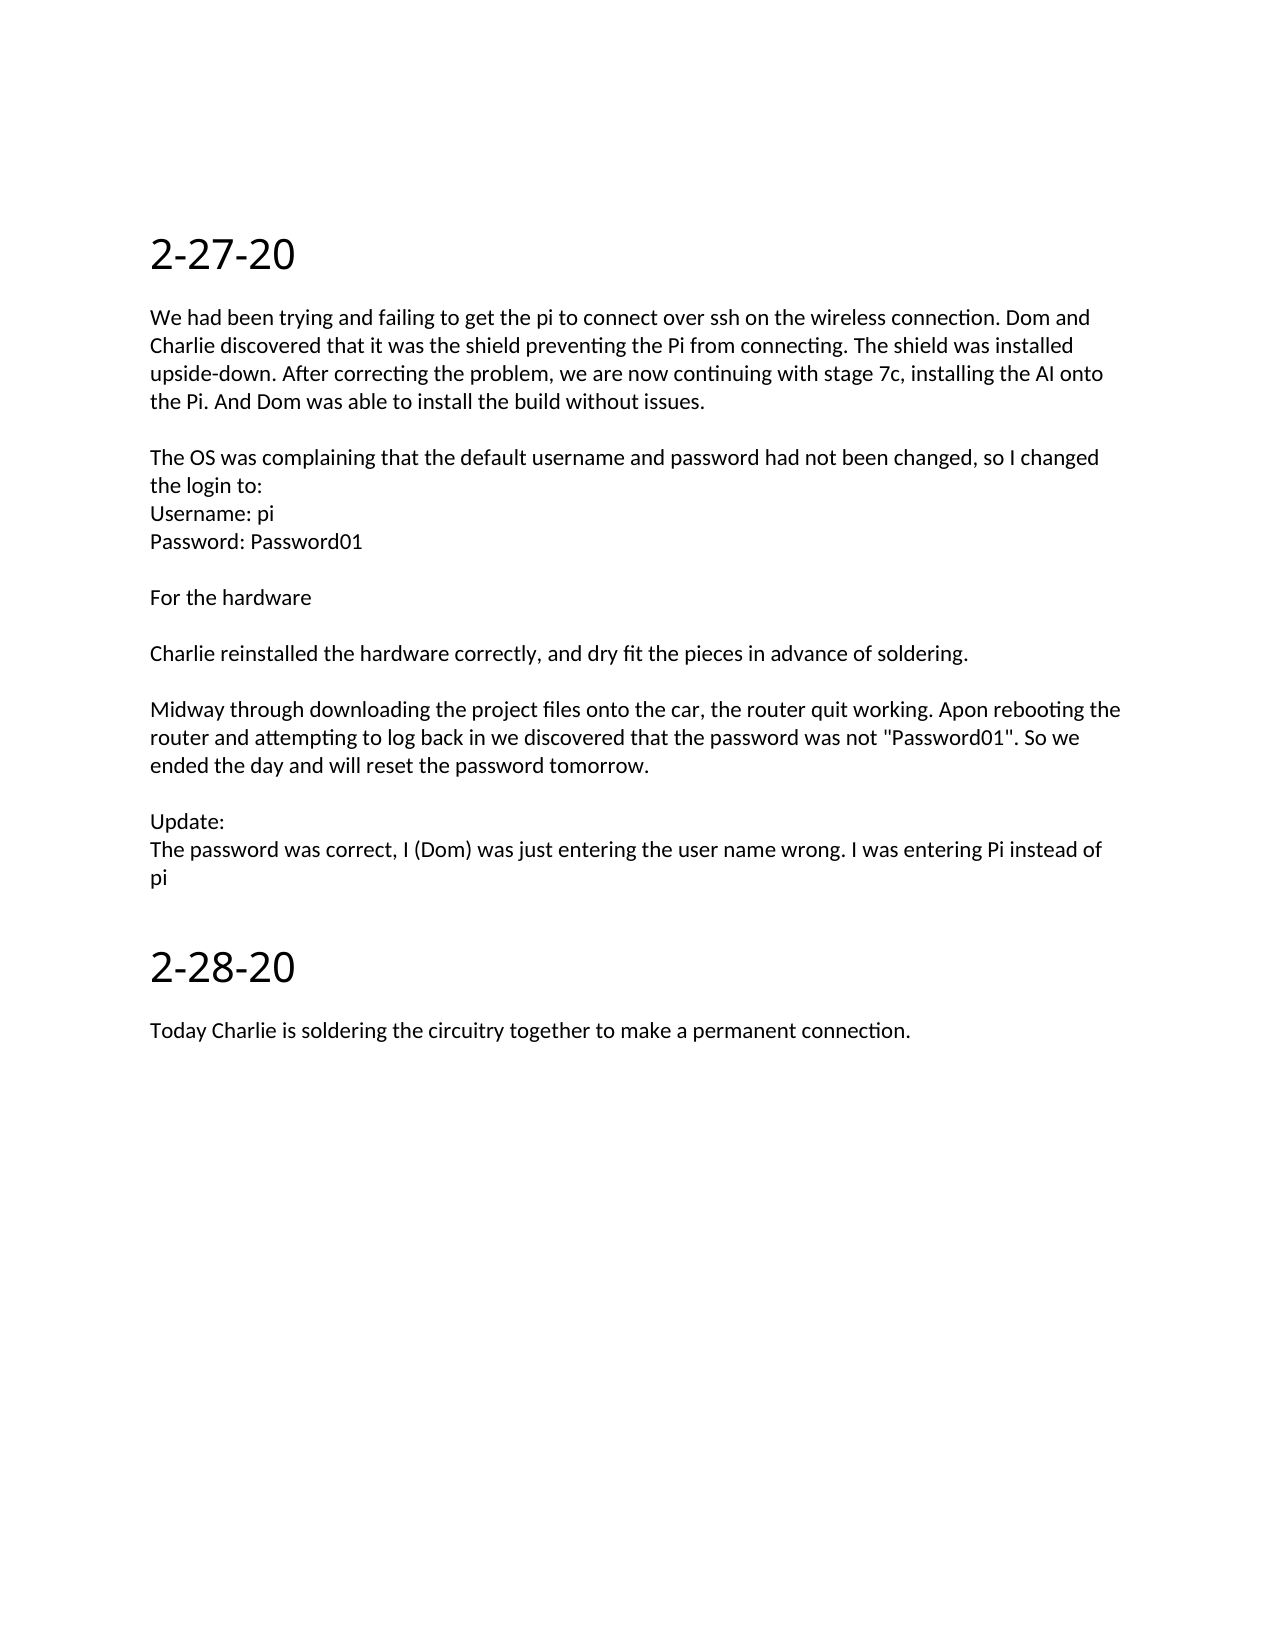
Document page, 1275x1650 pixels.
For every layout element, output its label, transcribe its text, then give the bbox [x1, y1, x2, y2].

text 2-28-20 [150, 938, 1125, 995]
text Charlie reinstalled the hardware correctly, and dry fit the pieces in advance of soldering. [150, 639, 1125, 667]
text Midway through downloading the project files onto the car, the router quit working. Apon rebooting the router and attempting to log back in we discovered that the password was not "Password01". So we ended the day and will reset the password tomorrow. [150, 695, 1125, 779]
text For the hardware [150, 583, 1125, 611]
text Password: Password01 [150, 527, 1125, 555]
text The password was correct, I (Dom) was just entering the user name wrong. I was entering Pi instead of pi [150, 835, 1125, 891]
text Today Charlie is soldering the circuitry together to make a permanent connection. [150, 1016, 1125, 1044]
text We had been trying and failing to get the pi to connect over ssh on the wireless connection. Dom and Charlie discovered that it was the shield preventing the Pi from connecting. The shield was installed upside-down. After correcting the problem, we are now continuing with stage 7c, installing the AI onto the Pi. And Dom was able to install the build without issues. [150, 303, 1125, 415]
text The OS was complaining that the default username and password had not been changed, so I changed the login to: [150, 443, 1125, 499]
text Update: [150, 807, 1125, 835]
text 2-27-20 [150, 225, 1125, 282]
text Username: pi [150, 499, 1125, 527]
